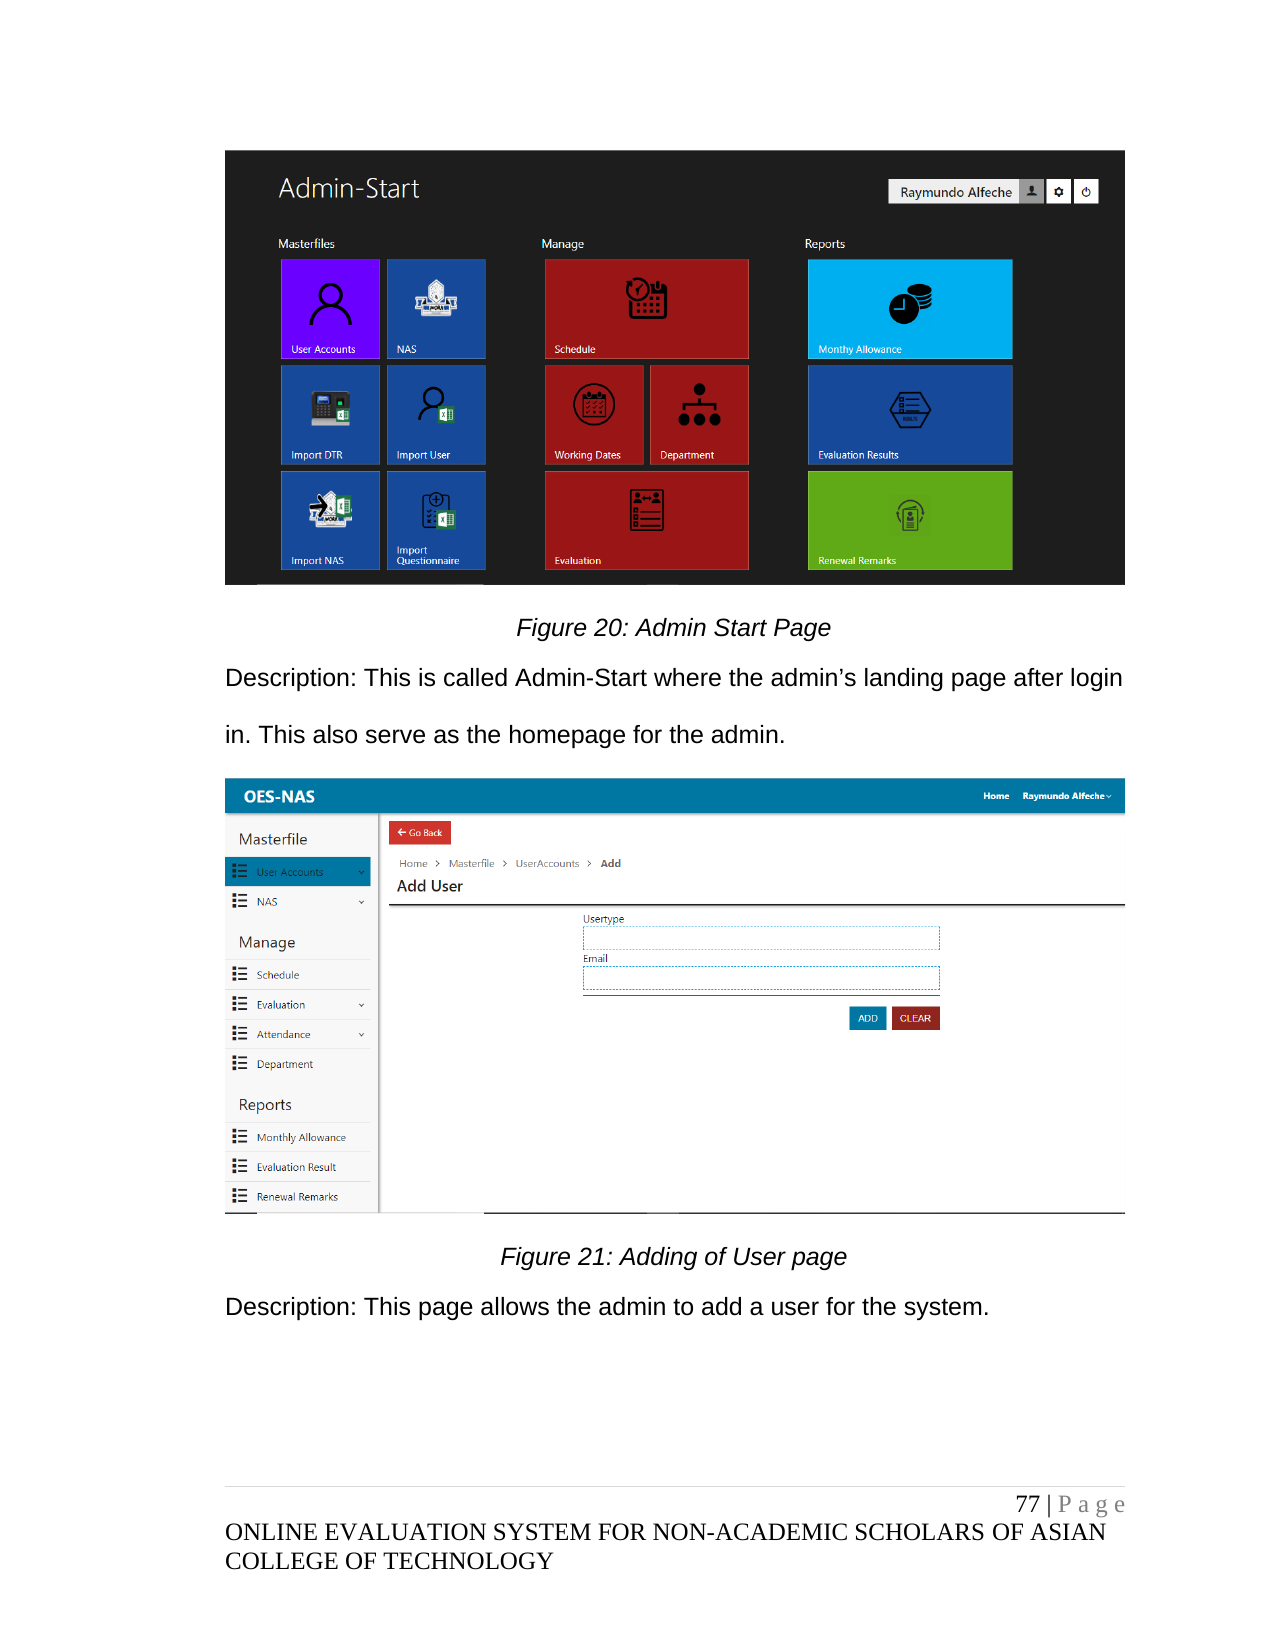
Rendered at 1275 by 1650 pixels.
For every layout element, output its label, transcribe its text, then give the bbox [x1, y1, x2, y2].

text Figure 20: Admin Start Page [225, 613, 1125, 642]
text Figure 21: Adding of User page [225, 1242, 1125, 1271]
picture [258, 791, 264, 802]
picture [1057, 794, 1068, 798]
picture [225, 150, 1125, 585]
picture [267, 791, 273, 802]
picture [283, 791, 292, 802]
text Description: This is called Admin-Start where the admin’s landing page after login in. This also serve as the homepage for the admin. [225, 662, 1125, 749]
picture [245, 791, 252, 802]
picture [307, 791, 313, 798]
picture [295, 791, 312, 802]
picture [225, 814, 1125, 1214]
text Description: This page allows the admin to add a user for the system. [225, 1292, 1125, 1320]
